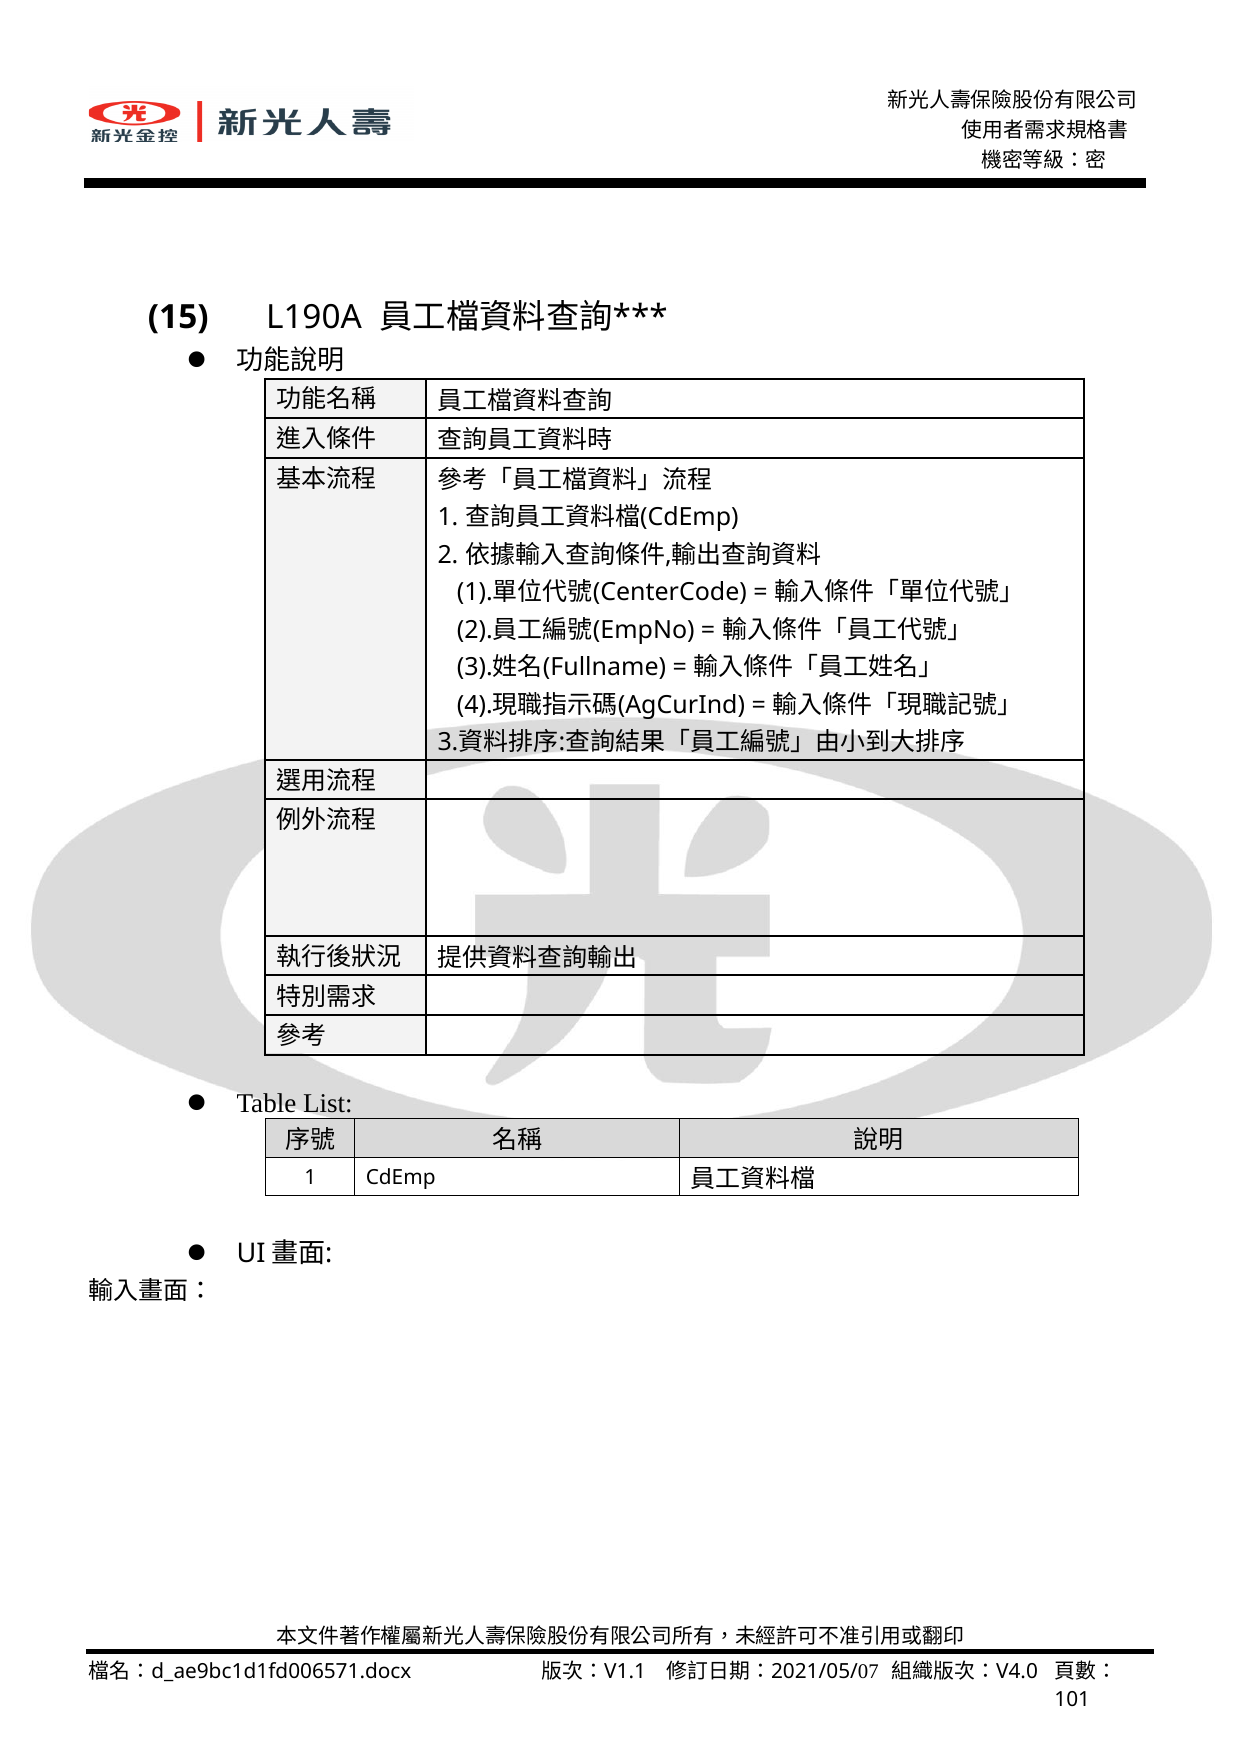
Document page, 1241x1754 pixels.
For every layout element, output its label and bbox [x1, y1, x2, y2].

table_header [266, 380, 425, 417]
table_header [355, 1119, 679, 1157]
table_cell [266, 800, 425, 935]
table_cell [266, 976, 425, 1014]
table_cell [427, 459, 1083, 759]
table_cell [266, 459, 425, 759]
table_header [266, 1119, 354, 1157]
picture [88, 86, 414, 142]
picture [25, 709, 1215, 1163]
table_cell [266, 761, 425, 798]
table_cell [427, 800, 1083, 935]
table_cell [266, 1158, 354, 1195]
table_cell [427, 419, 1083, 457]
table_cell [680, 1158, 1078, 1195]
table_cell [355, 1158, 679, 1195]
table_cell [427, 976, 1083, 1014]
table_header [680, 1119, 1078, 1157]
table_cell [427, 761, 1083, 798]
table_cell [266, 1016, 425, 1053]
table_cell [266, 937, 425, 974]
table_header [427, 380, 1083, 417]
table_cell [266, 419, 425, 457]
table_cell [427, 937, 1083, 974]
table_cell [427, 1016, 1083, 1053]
